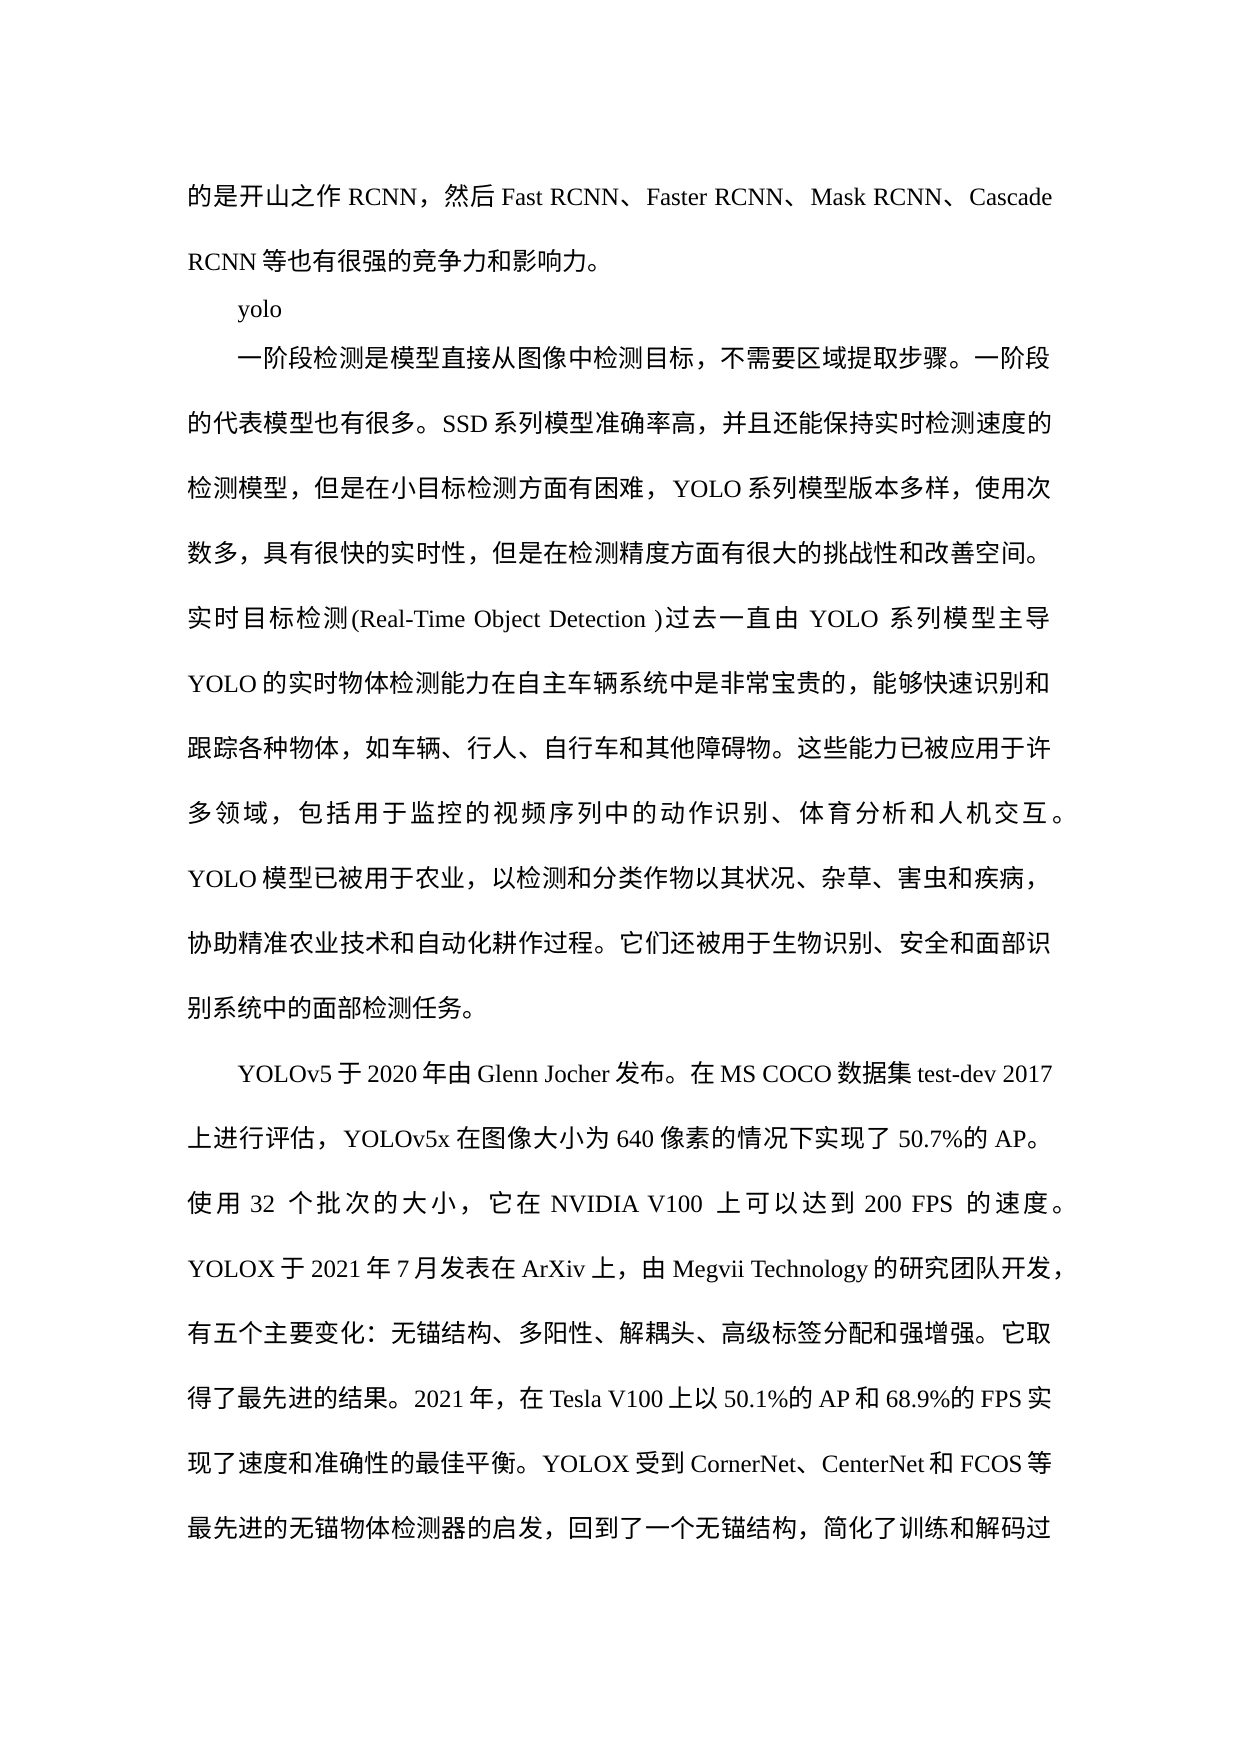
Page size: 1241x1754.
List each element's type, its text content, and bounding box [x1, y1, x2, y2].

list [187, 1039, 1053, 1559]
list yolo [187, 292, 1053, 324]
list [187, 162, 1053, 292]
list 一阶段检测是模型直接从图像中检测目标，不需要区域提取步骤。一阶段的代表模型也有很多。SSD系列模型准确率高，并且还能保持实时检测速度的检测模型，但是在小目标检测方面有困难，YOLO系列模型版本多样，使用次数多，具有很快的实时性，但是在检测精度方面有很大的挑战性和改善空间。实时目标检测(Real-Time Object Detection )过去一直由 YOLO 系列模型主导。YOLO的实时物体检测能力在自主车辆系统中是非常宝贵的，能够快速识别和跟踪各种物体，如车辆、行人、自行车和其他障碍物。这些能力已被应用于许多领域，包括用于监控的视频序列中的动作识别、体育分析和人机交互。YOLO模型已被用于农业，以检测和分类作物以其状况、杂草、害虫和疾病，协助精准农业技术和自动化耕作过程。它们还被用于生物识别、安全和面部识别系统中的面部检测任务。 [187, 324, 1053, 1039]
